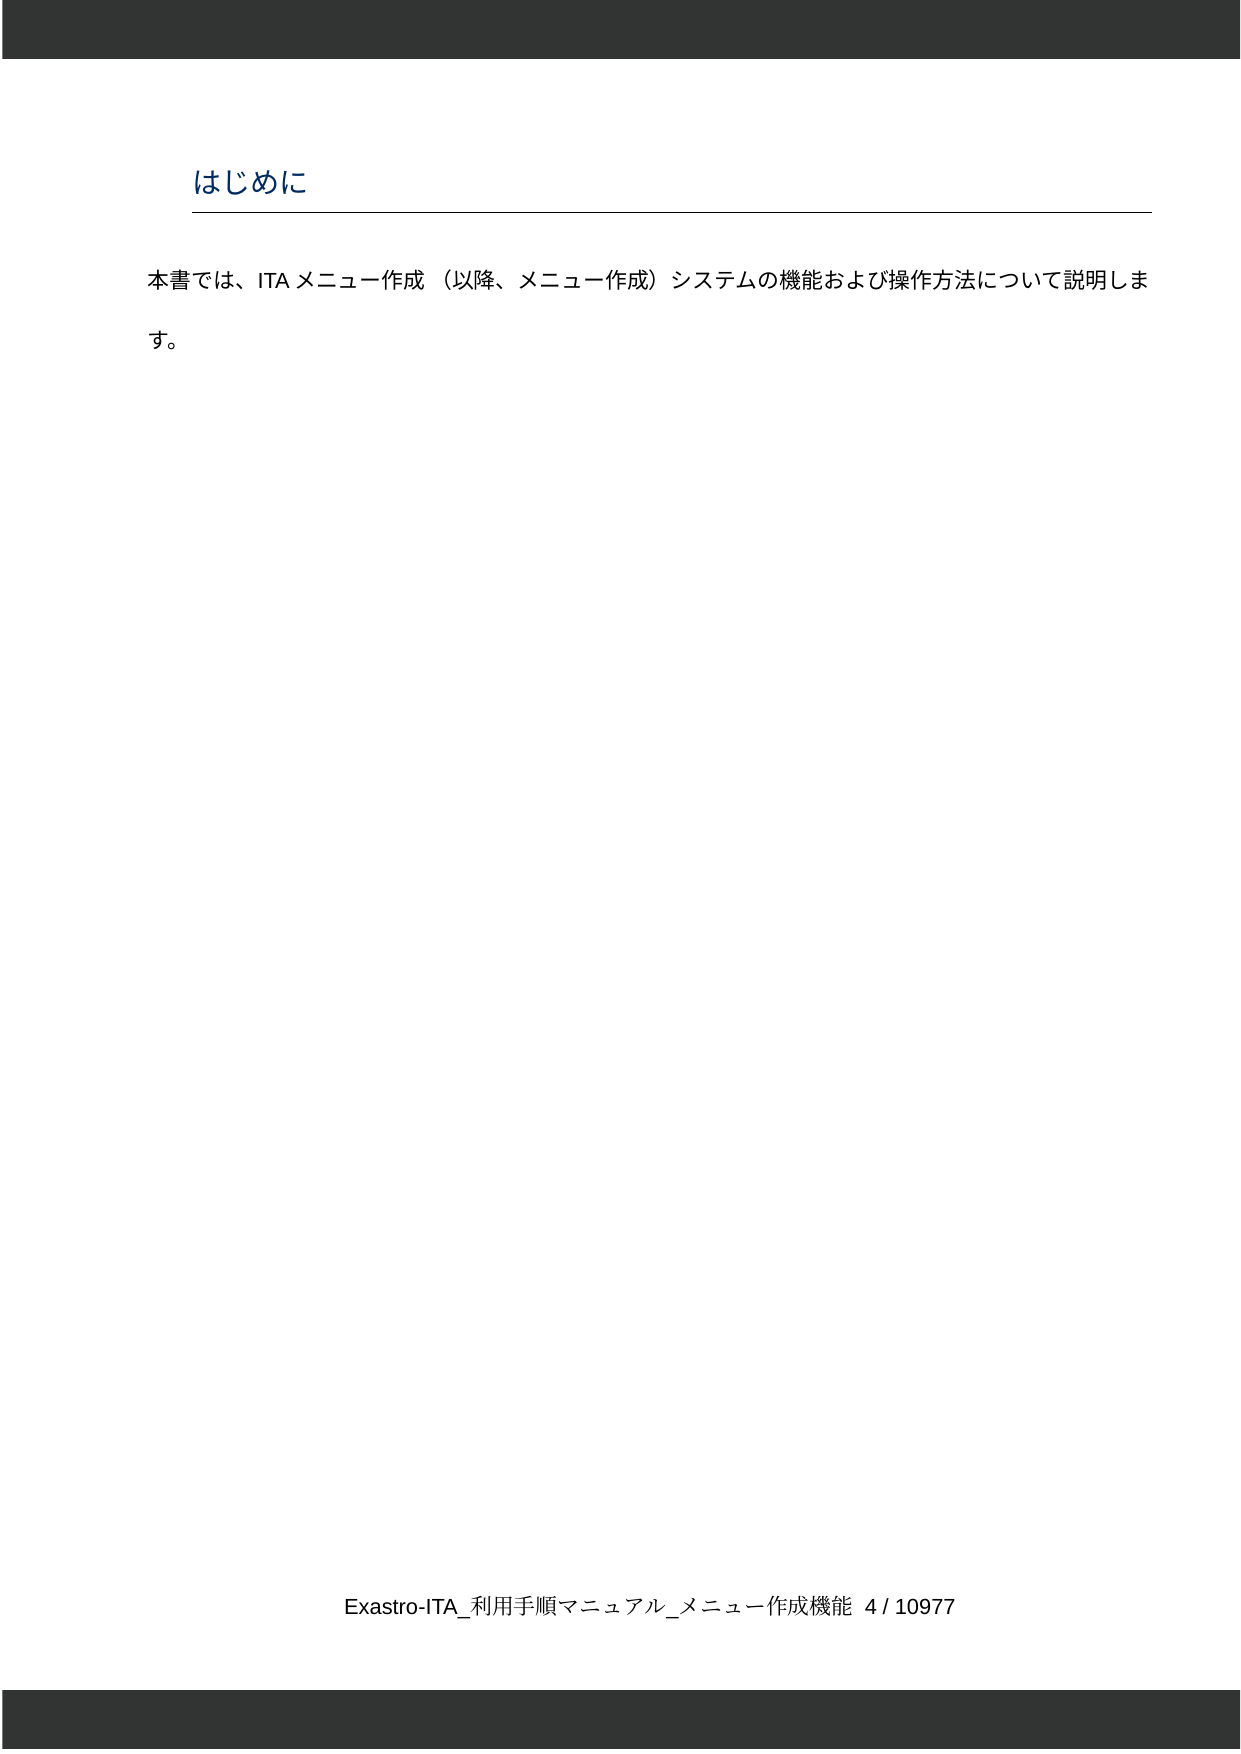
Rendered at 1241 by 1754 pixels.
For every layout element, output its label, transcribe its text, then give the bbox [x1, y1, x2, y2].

picture [2, 0, 1241, 59]
picture [2, 1690, 1241, 1749]
subtitle はじめに [192, 151, 1152, 212]
text 本書では、ITAメニュー作成 （以降、メニュー作成）システムの機能および操作方法について説明します。 [148, 249, 1152, 368]
